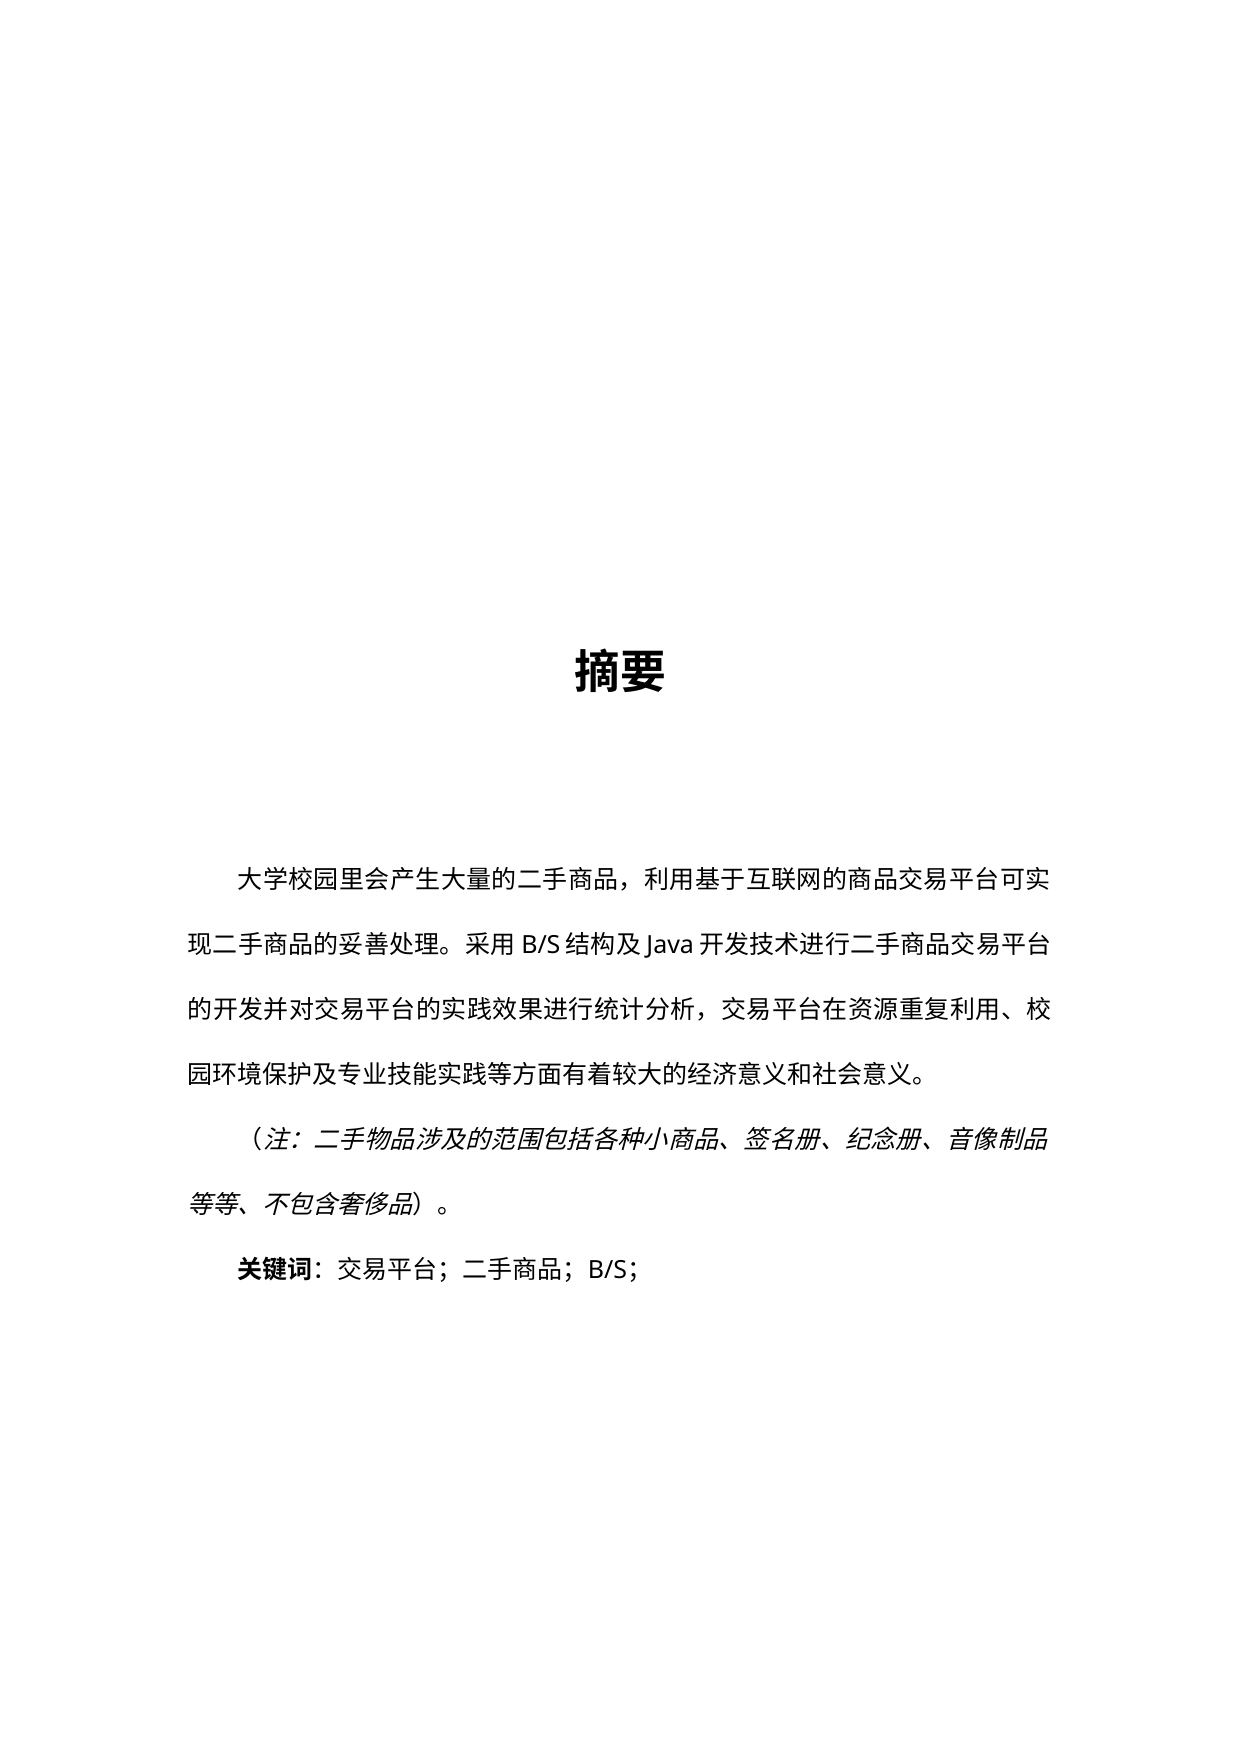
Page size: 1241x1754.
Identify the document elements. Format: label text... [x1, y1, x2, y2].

text 关键词：交易平台；二手商品；B/S； [187, 1235, 1053, 1300]
text （注：二手物品涉及的范围包括各种小商品、签名册、纪念册、音像制品等等、不包含奢侈品）。 [187, 1105, 1053, 1235]
subtitle 摘要 [187, 620, 1053, 717]
text 大学校园里会产生大量的二手商品，利用基于互联网的商品交易平台可实现二手商品的妥善处理。采用B/S结构及Java开发技术进行二手商品交易平台的开发并对交易平台的实践效果进行统计分析，交易平台在资源重复利用、校园环境保护及专业技能实践等方面有着较大的经济意义和社会意义。 [187, 845, 1053, 1105]
